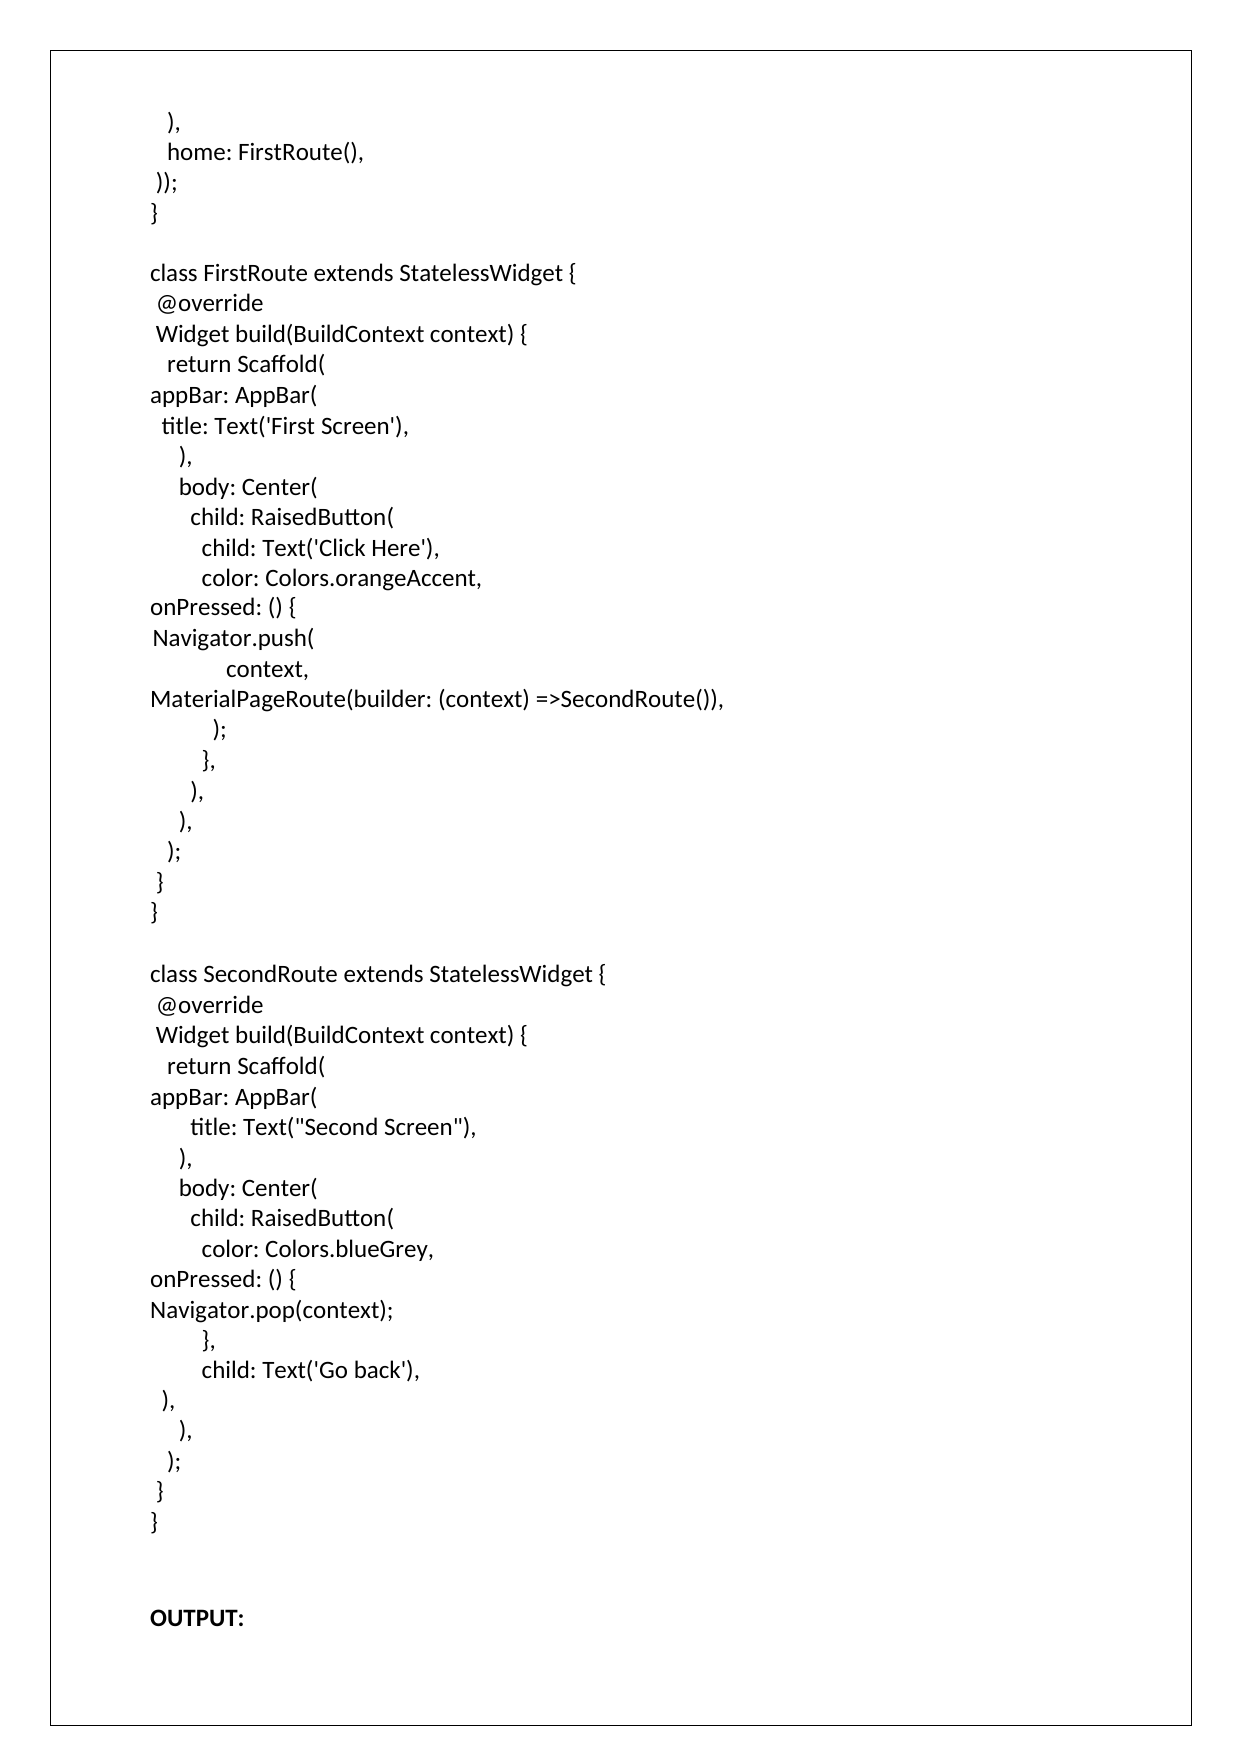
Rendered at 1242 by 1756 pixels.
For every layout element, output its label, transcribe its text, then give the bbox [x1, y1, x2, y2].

text ), [167, 106, 1191, 136]
text Navigator.push( [100, 622, 314, 653]
text ); [212, 714, 1191, 744]
subtitle OUTPUT: [150, 1602, 1191, 1632]
text } [150, 197, 1191, 227]
text child: RaisedButton( child: Text('Click Here'), [190, 501, 447, 562]
text class SecondRoute extends StatelessWidget { @override [150, 959, 609, 1020]
text class FirstRoute extends StatelessWidget { @override [150, 258, 579, 318]
text Widget build(BuildContext context) { return Scaffold( [156, 319, 530, 378]
text ), [190, 775, 1191, 806]
text ), [178, 1415, 1191, 1445]
text ), [178, 1142, 1191, 1172]
text context, [100, 653, 309, 683]
text title: Text("Second Screen"), [190, 1111, 1191, 1142]
text body: Center( [178, 1172, 1191, 1202]
text )); [156, 167, 1191, 197]
text } [150, 1506, 1191, 1536]
text body: Center( [178, 471, 1191, 501]
text ), [178, 441, 1191, 471]
text child: RaisedButton( color: Colors.blueGrey, [190, 1202, 447, 1263]
text onPressed: () { Navigator.pop(context); [150, 1264, 396, 1325]
text home: FirstRoute(), [167, 136, 1191, 167]
text title: Text('First Screen'), [161, 410, 1191, 441]
text } [150, 897, 1191, 927]
text child: Text('Go back'), [201, 1355, 1191, 1385]
text Widget build(BuildContext context) { return Scaffold( [156, 1020, 530, 1081]
text ), [161, 1385, 1191, 1415]
text appBar: AppBar( [150, 1081, 1191, 1111]
text }, [201, 1325, 1191, 1355]
text } [156, 1476, 1191, 1506]
text ); [167, 1445, 1191, 1476]
text ), [178, 806, 1191, 836]
text appBar: AppBar( [150, 379, 1191, 409]
text }, [201, 744, 1191, 774]
text } [156, 866, 1191, 897]
text color: Colors.orangeAccent, onPressed: () { [150, 562, 484, 622]
text ); [167, 836, 1191, 866]
text MaterialPageRoute(builder: (context) =>SecondRoute()), [150, 683, 1191, 714]
